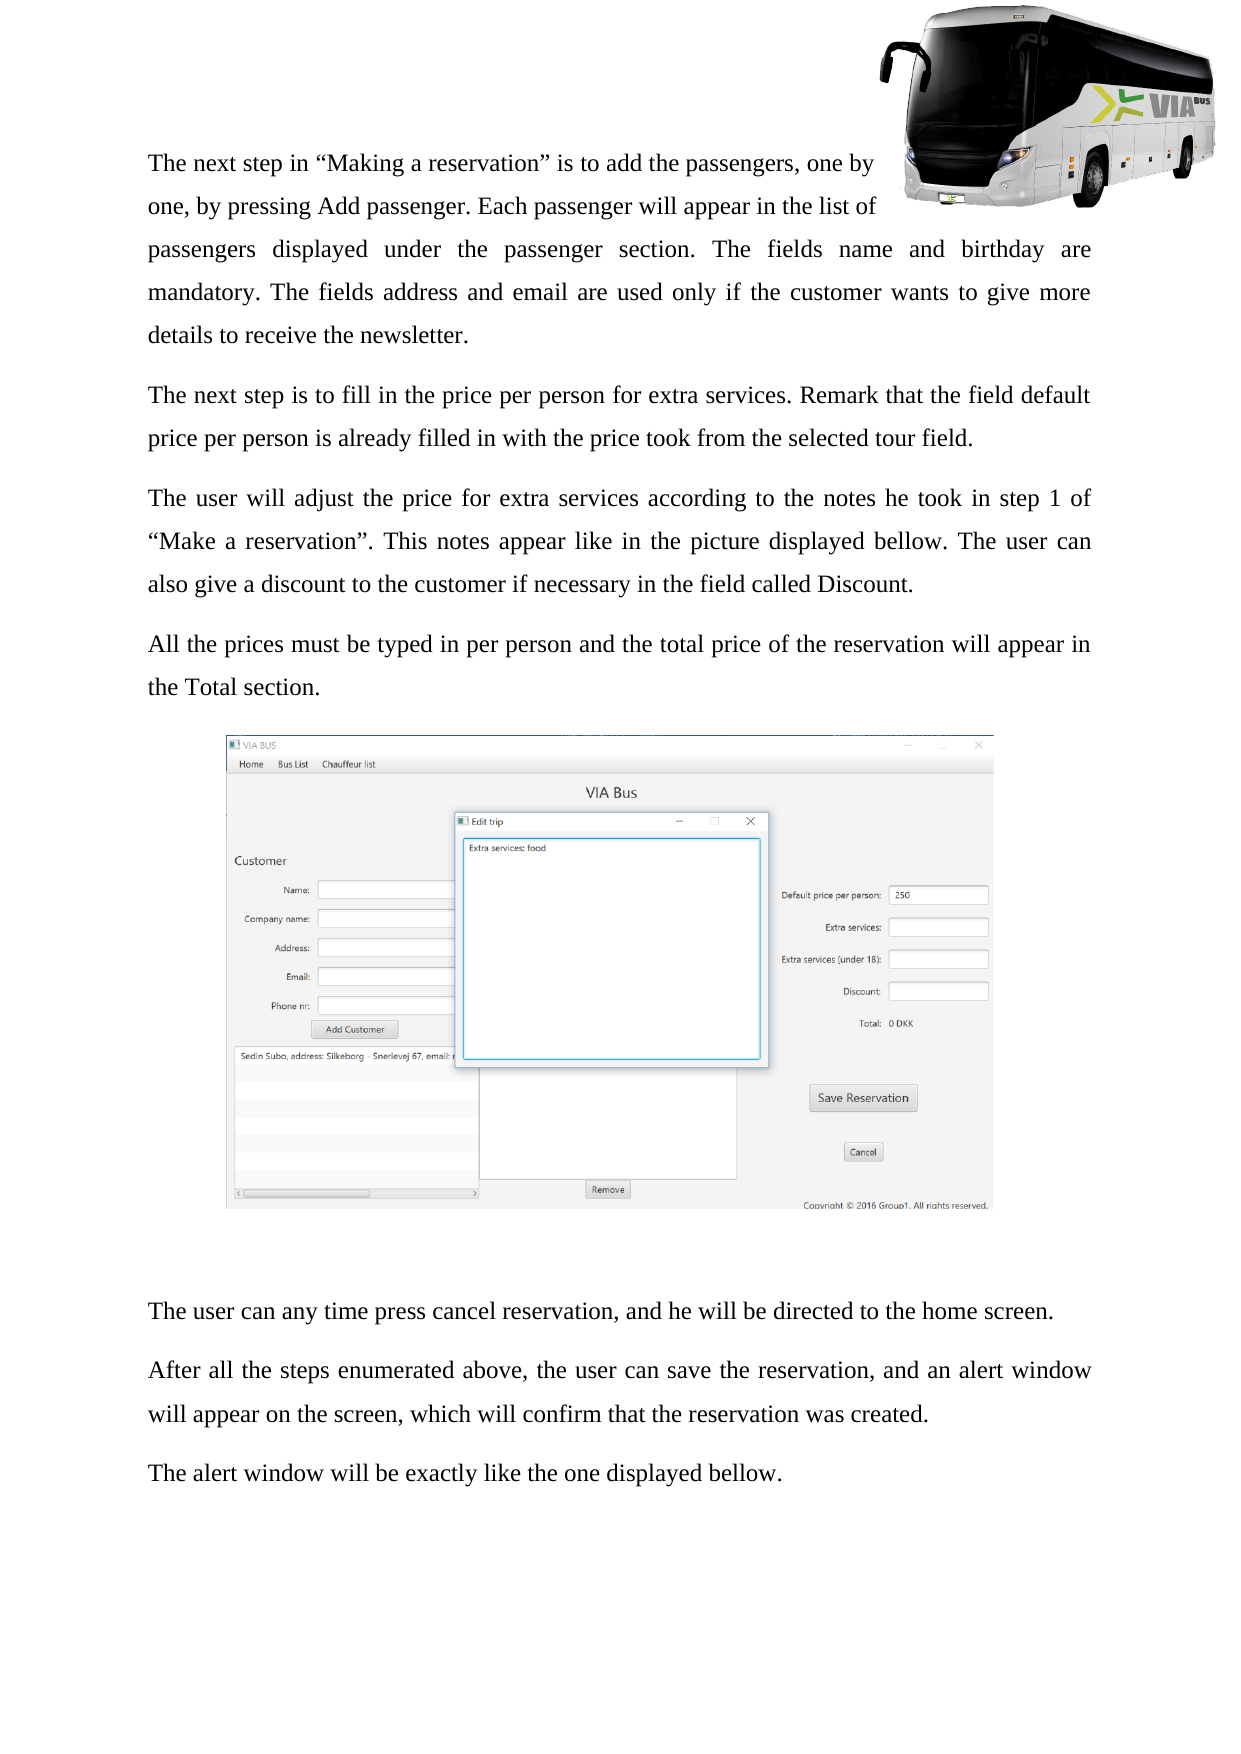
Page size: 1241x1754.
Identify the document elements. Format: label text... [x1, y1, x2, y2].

text The alert window will be exactly like the one displayed bellow. [148, 1458, 1093, 1487]
text All the prices must be typed in per person and the total price of the reservation will appear in the Total section. [148, 629, 1093, 701]
list The user can any time press cancel reservation, and he will be directed to the home screen. [148, 1296, 1093, 1324]
picture [225, 735, 997, 1072]
text After all the steps enumerated above, the user can save the reservation, and an alert window will appear on the screen, which will confirm that the reservation was created. [148, 1356, 1093, 1427]
picture [874, 0, 1218, 213]
text The user will adjust the price for extra services according to the notes he took in step 1 of “Make a reservation”. This notes appear like in the picture displayed bellow. The user can also give a discount to the customer if necessary in the field called Discount. [148, 483, 1093, 598]
text The next step in “Making a reservation” is to add the passengers, one by one, by pressing Add passenger. Each passenger will appear in the list of passengers displayed under the passenger section. The fields name and birthday are mandatory. The fields address and email are used only if the customer wants to give more details to receive the newsletter. [148, 148, 1093, 349]
text The next step is to fill in the price per person for extra services. Remark that the field default price per person is already filled in with the price took from the selected tour field. [148, 380, 1093, 452]
